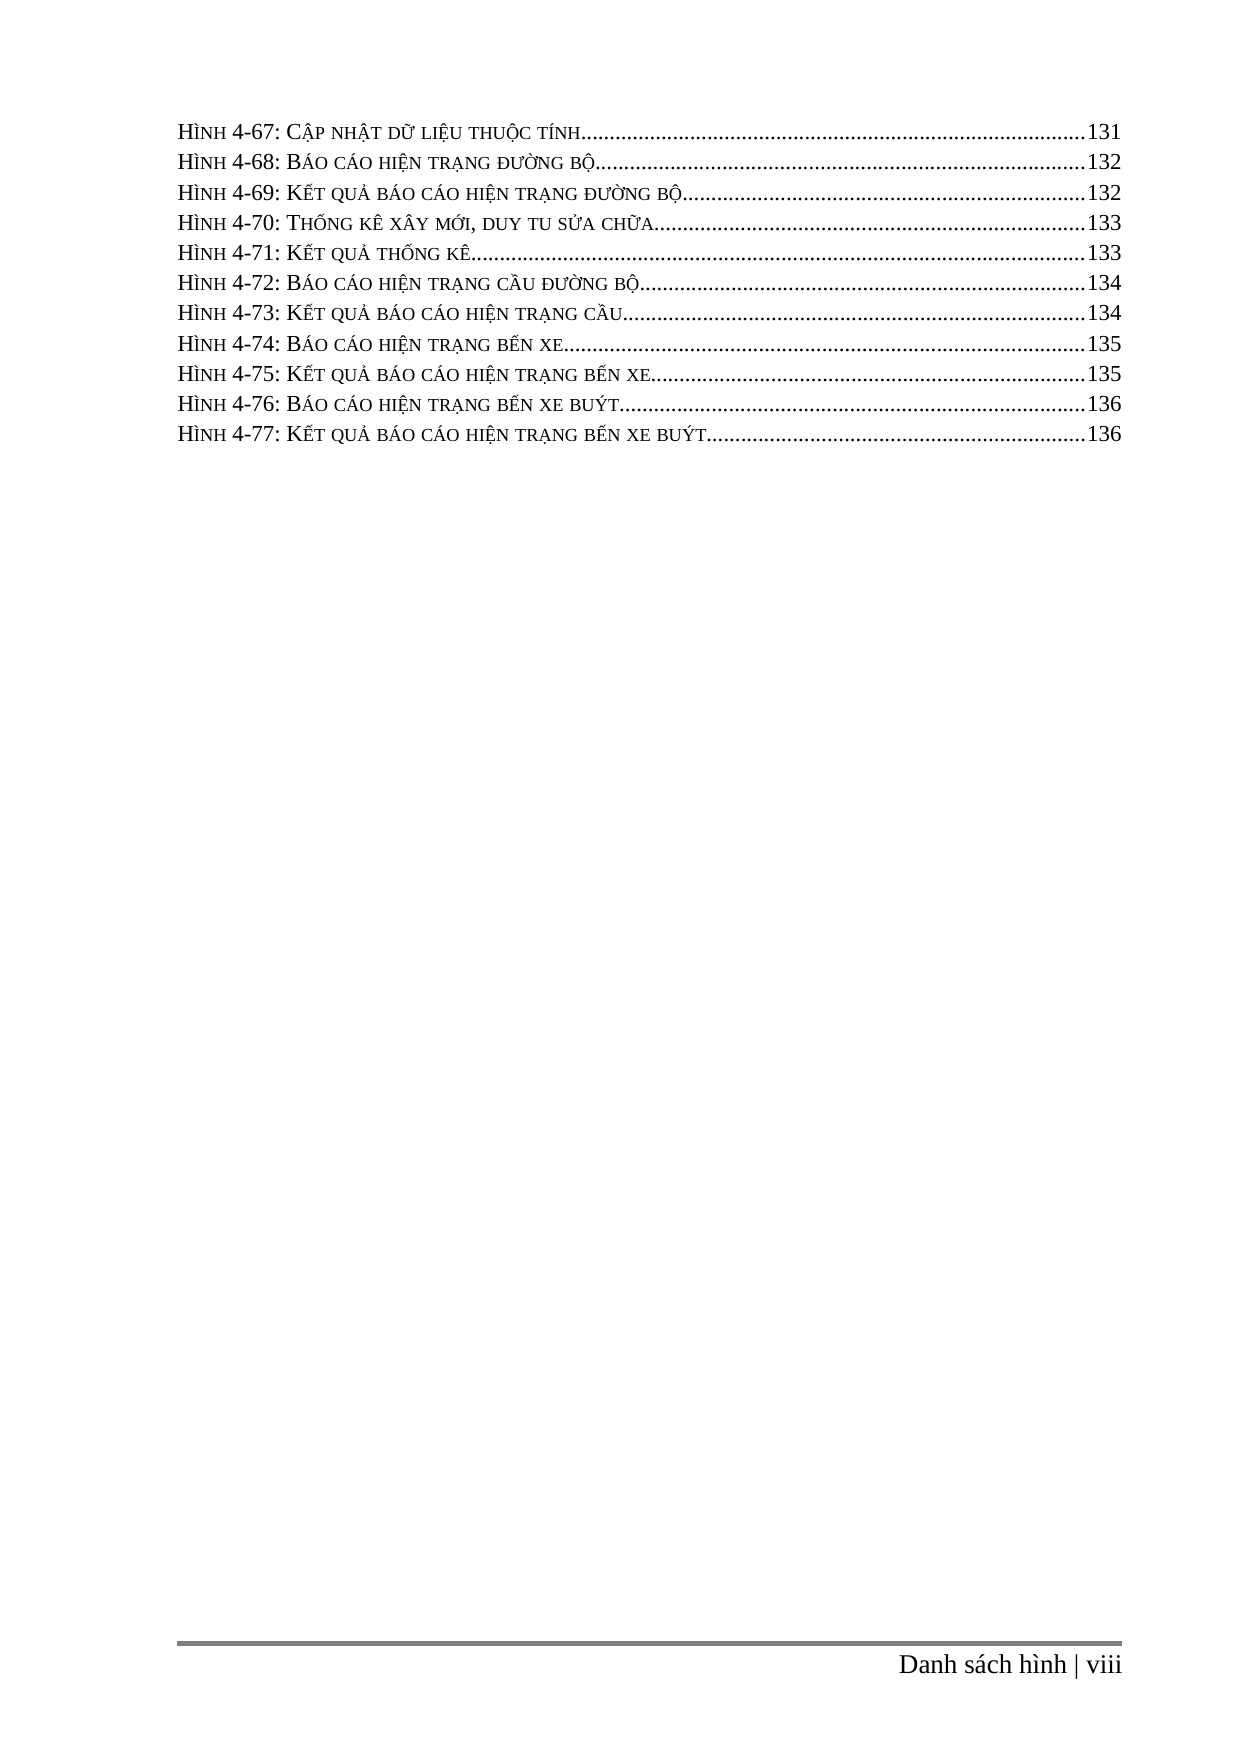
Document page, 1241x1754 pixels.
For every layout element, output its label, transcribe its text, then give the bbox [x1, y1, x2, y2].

text Hình 4-74: Báo cáo hiện trạng bến xe 135 [177, 329, 1122, 356]
text Hình 4-76: Báo cáo hiện trạng bến xe buýt 136 [177, 390, 1122, 416]
text Hình 4-72: Báo cáo hiện trạng cầu đường bộ 134 [177, 269, 1122, 296]
text Hình 4-75: Kết quả báo cáo hiện trạng bến xe 135 [177, 360, 1122, 386]
text Hình 4-67: Cập nhật dữ liệu thuộc tính 131 [177, 118, 1122, 144]
text Hình 4-69: Kết quả báo cáo hiện trạng đường bộ 132 [177, 178, 1122, 205]
text Hình 4-73: Kết quả báo cáo hiện trạng cầu 134 [177, 299, 1122, 326]
text Hình 4-77: Kết quả báo cáo hiện trạng bến xe buýt 136 [177, 420, 1122, 447]
text Hình 4-70: Thống kê xây mới, duy tu sửa chữa 133 [177, 209, 1122, 235]
text Hình 4-71: Kết quả thống kê 133 [177, 239, 1122, 265]
text Hình 4-68: Báo cáo hiện trạng đường bộ 132 [177, 148, 1122, 175]
